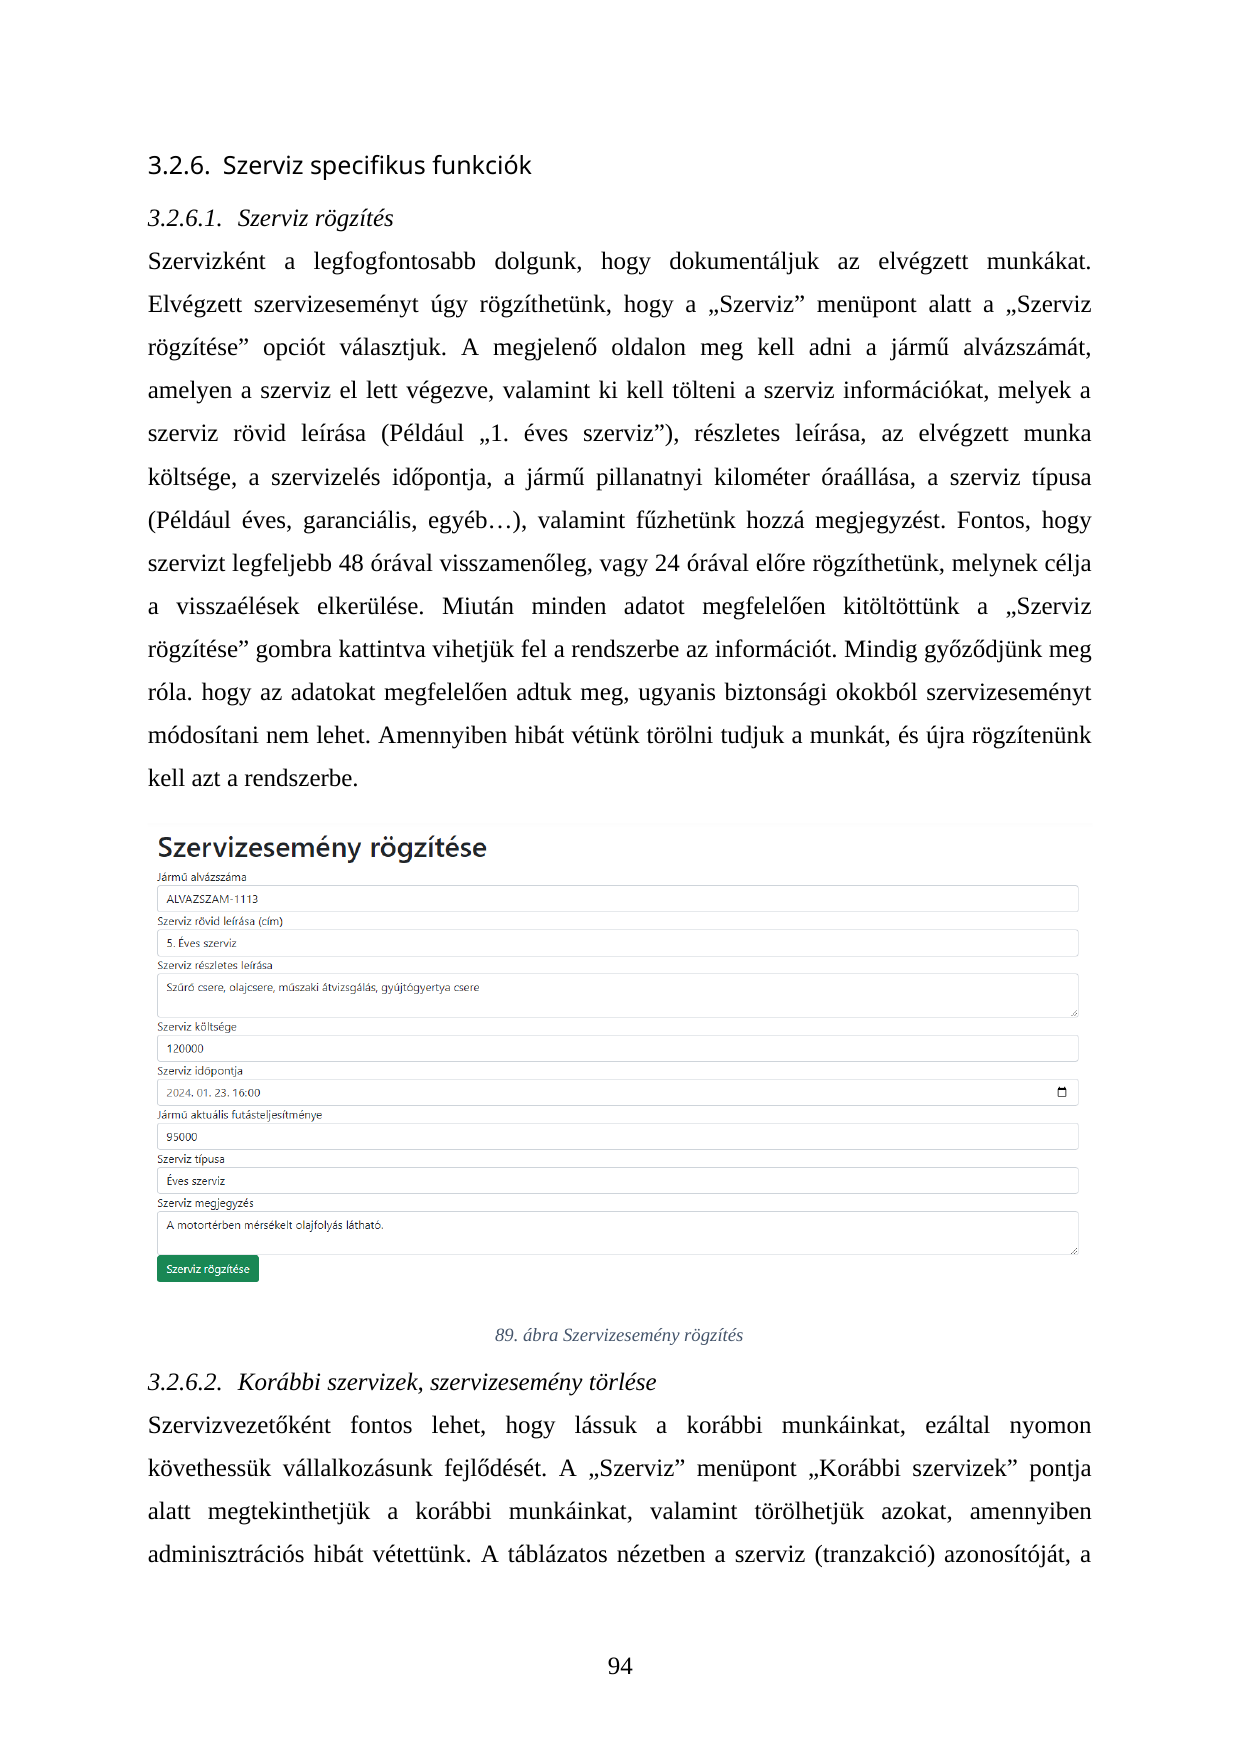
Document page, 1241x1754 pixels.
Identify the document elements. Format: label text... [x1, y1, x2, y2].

subtitle Szerviz specifikus funkciók [148, 148, 1093, 182]
subtitle Korábbi szervizek, szervizesemény törlése [148, 1367, 1093, 1395]
subtitle Szerviz rögzítés [148, 203, 1093, 232]
picture [147, 823, 1093, 1294]
text Szervizként a legfogfontosabb dolgunk, hogy dokumentáljuk az elvégzett munkákat. Elvégzett szervizeseményt úgy rögzíthetünk, hogy a „Szerviz” menüpont alatt a „Szerviz rögzítése” opciót választjuk. A megjelenő oldalon meg kell adni a jármű alvázszámát, amelyen a szerviz el lett végezve, valamint ki kell tölteni a szerviz információkat, melyek a szerviz rövid leírása (Például „1. éves szerviz”), részletes leírása, az elvégzett munka költsége, a szervizelés időpontja, a jármű pillanatnyi kilométer óraállása, a szerviz típusa (Például éves, garanciális, egyéb…), valamint fűzhetünk hozzá megjegyzést. Fontos, hogy szervizt legfeljebb 48 órával visszamenőleg, vagy 24 órával előre rögzíthetünk, melynek célja a visszaélések elkerülése. Miután minden adatot megfelelően kitöltöttünk a „Szerviz rögzítése” gombra kattintva vihetjük fel a rendszerbe az információt. Mindig győződjünk meg róla. hogy az adatokat megfelelően adtuk meg, ugyanis biztonsági okokból szervizeseményt módosítani nem lehet. Amennyiben hibát vétünk törölni tudjuk a munkát, és újra rögzítenünk kell azt a rendszerbe. [148, 246, 1093, 792]
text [148, 1410, 1093, 1568]
